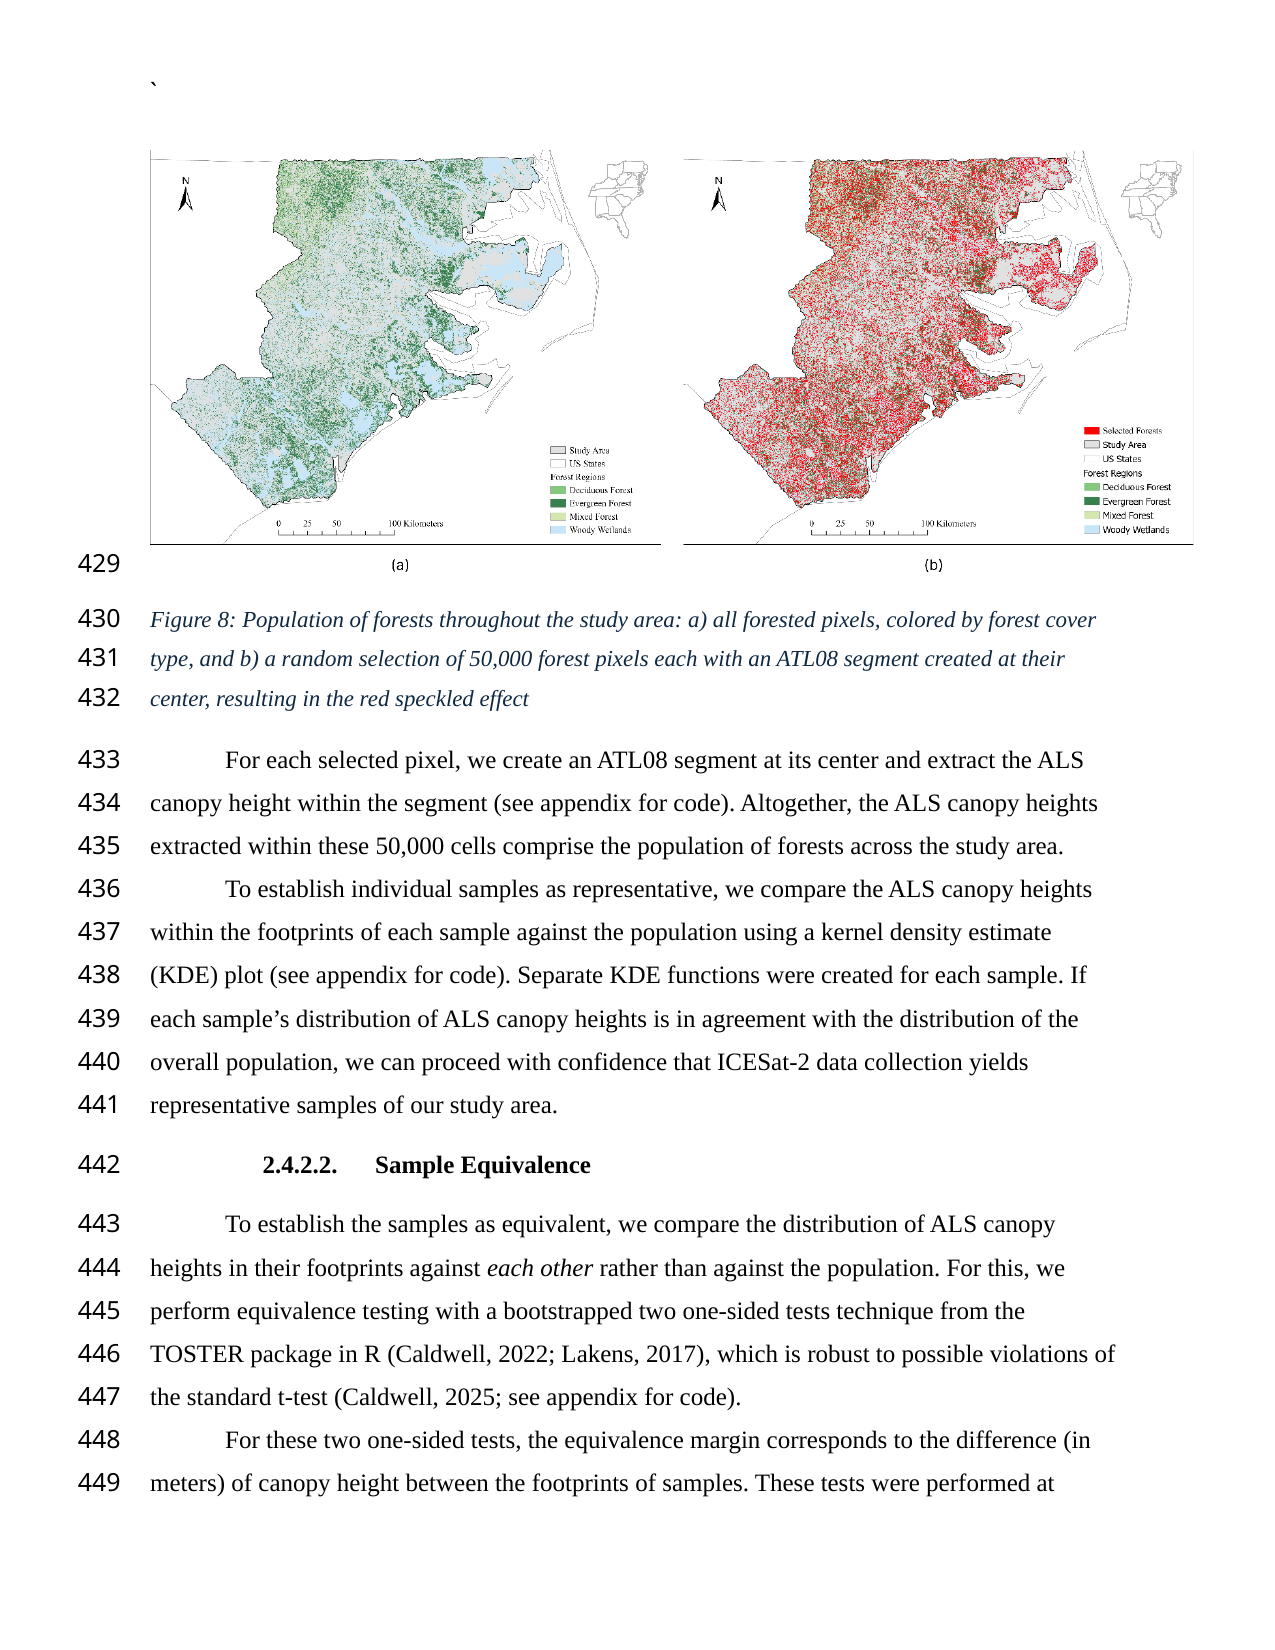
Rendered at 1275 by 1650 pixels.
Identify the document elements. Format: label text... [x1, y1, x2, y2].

text For each selected pixel, we create an ATL08 segment at its center and extract the ALS canopy height within the segment (see appendix for code). Altogether, the ALS canopy heights extracted within these 50,000 cells comprise the population of forests across the study area. [150, 745, 1125, 860]
picture [150, 150, 1194, 572]
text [150, 1425, 1125, 1497]
text Figure 8: Population of forests throughout the study area: a) all forested pixels, colored by forest cover type, and b) a random selection of 50,000 forest pixels each with an ATL08 segment created at their center, resulting in the red speckled effect [150, 606, 1125, 711]
text To establish the samples as equivalent, we compare the distribution of ALS canopy heights in their footprints against each other rather than against the population. For this, we perform equivalence testing with a bootstrapped two one-sided tests technique from the TOSTER package in R (Caldwell, 2022; Lakens, 2017), which is robust to possible violations of the standard t-test (Caldwell, 2025; see appendix for code). [150, 1209, 1125, 1411]
text To establish individual samples as representative, we compare the ALS canopy heights within the footprints of each sample against the population using a kernel density estimate (KDE) plot (see appendix for code). Separate KDE functions were created for each sample. If each sample’s distribution of ALS canopy heights is in agreement with the distribution of the overall population, we can proceed with confidence that ICESat-2 data collection yields representative samples of our study area. [150, 874, 1125, 1119]
list Sample Equivalence [262, 1150, 1125, 1178]
